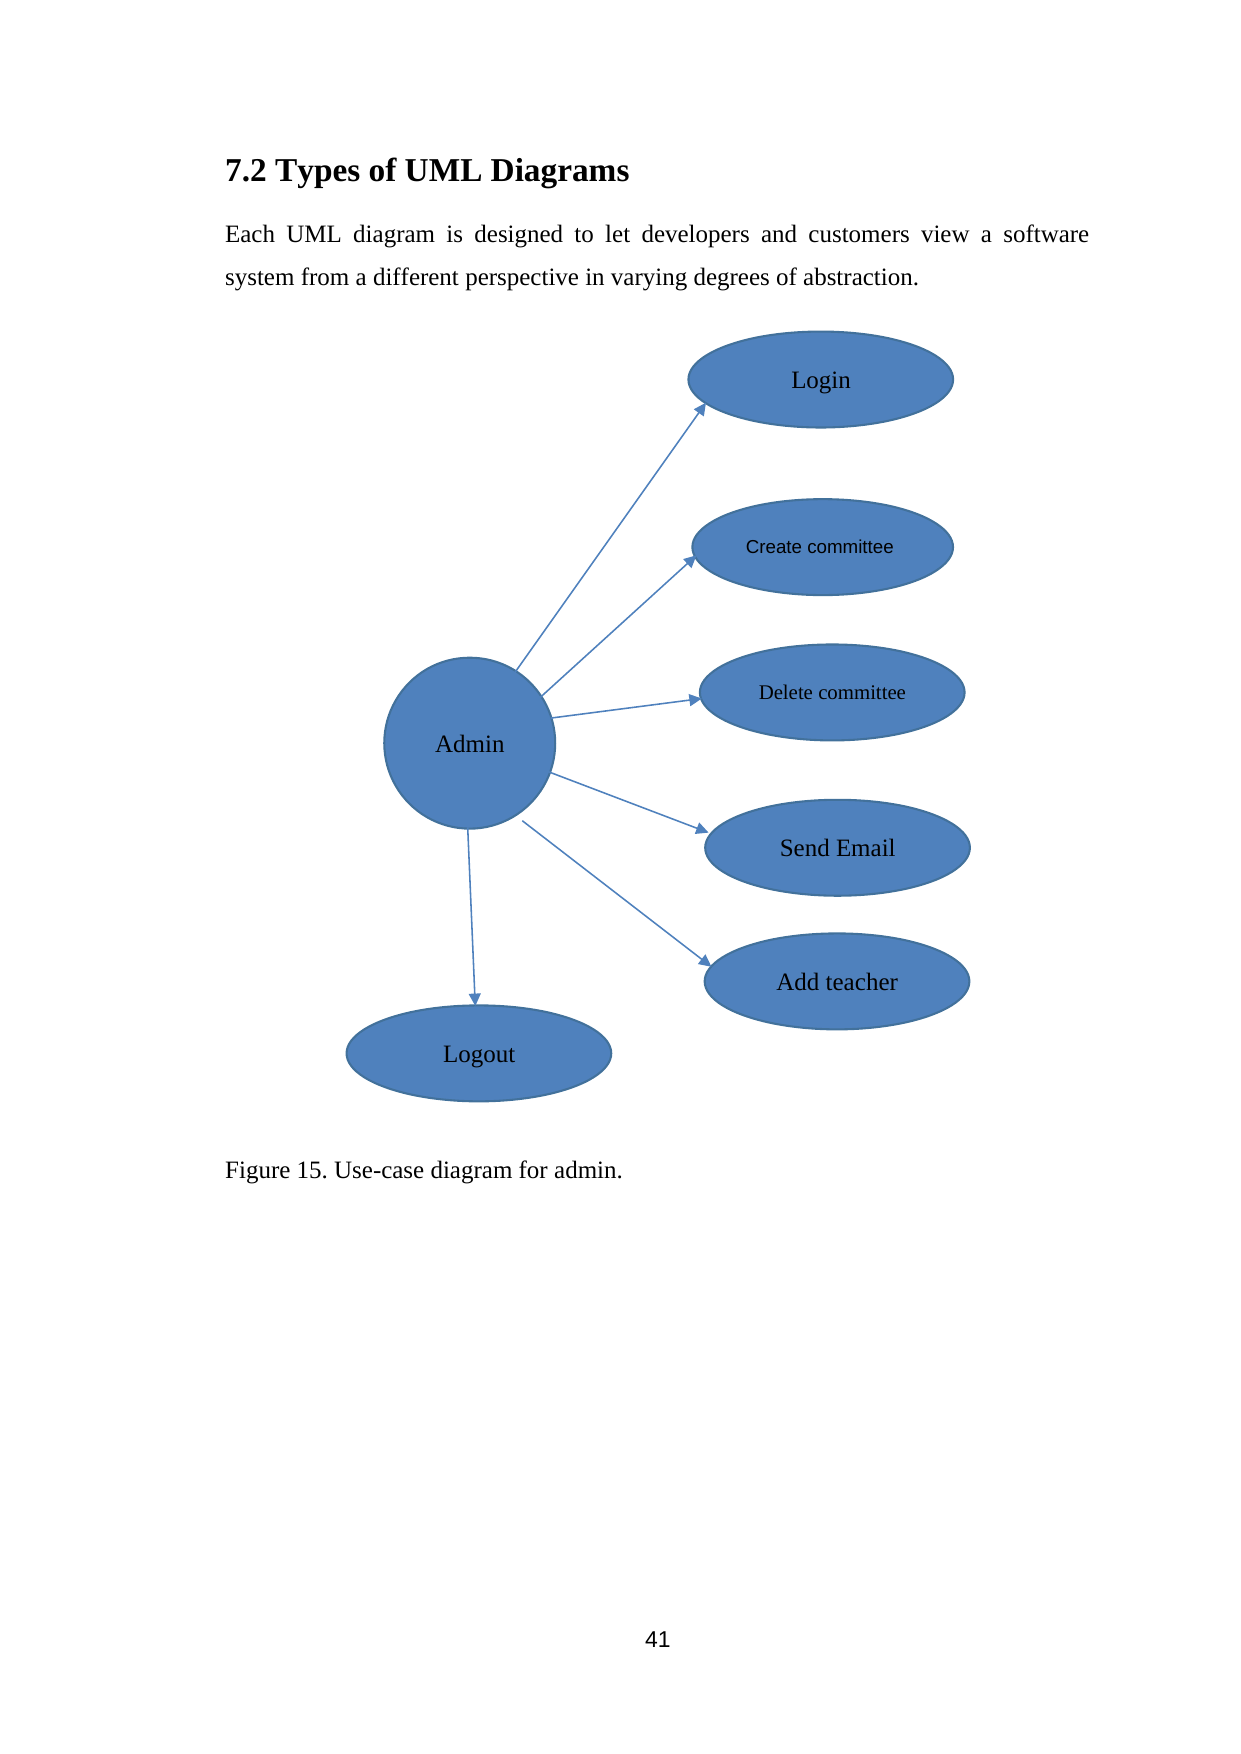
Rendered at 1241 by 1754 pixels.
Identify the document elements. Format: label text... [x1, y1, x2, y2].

subtitle 7.2 Types of UML Diagrams [225, 150, 1090, 188]
text Each UML diagram is designed to let developers and customers view a software system from a different perspective in varying degrees of abstraction. [225, 219, 1090, 291]
text Figure 15. Use-case diagram for admin. [225, 1156, 1090, 1184]
